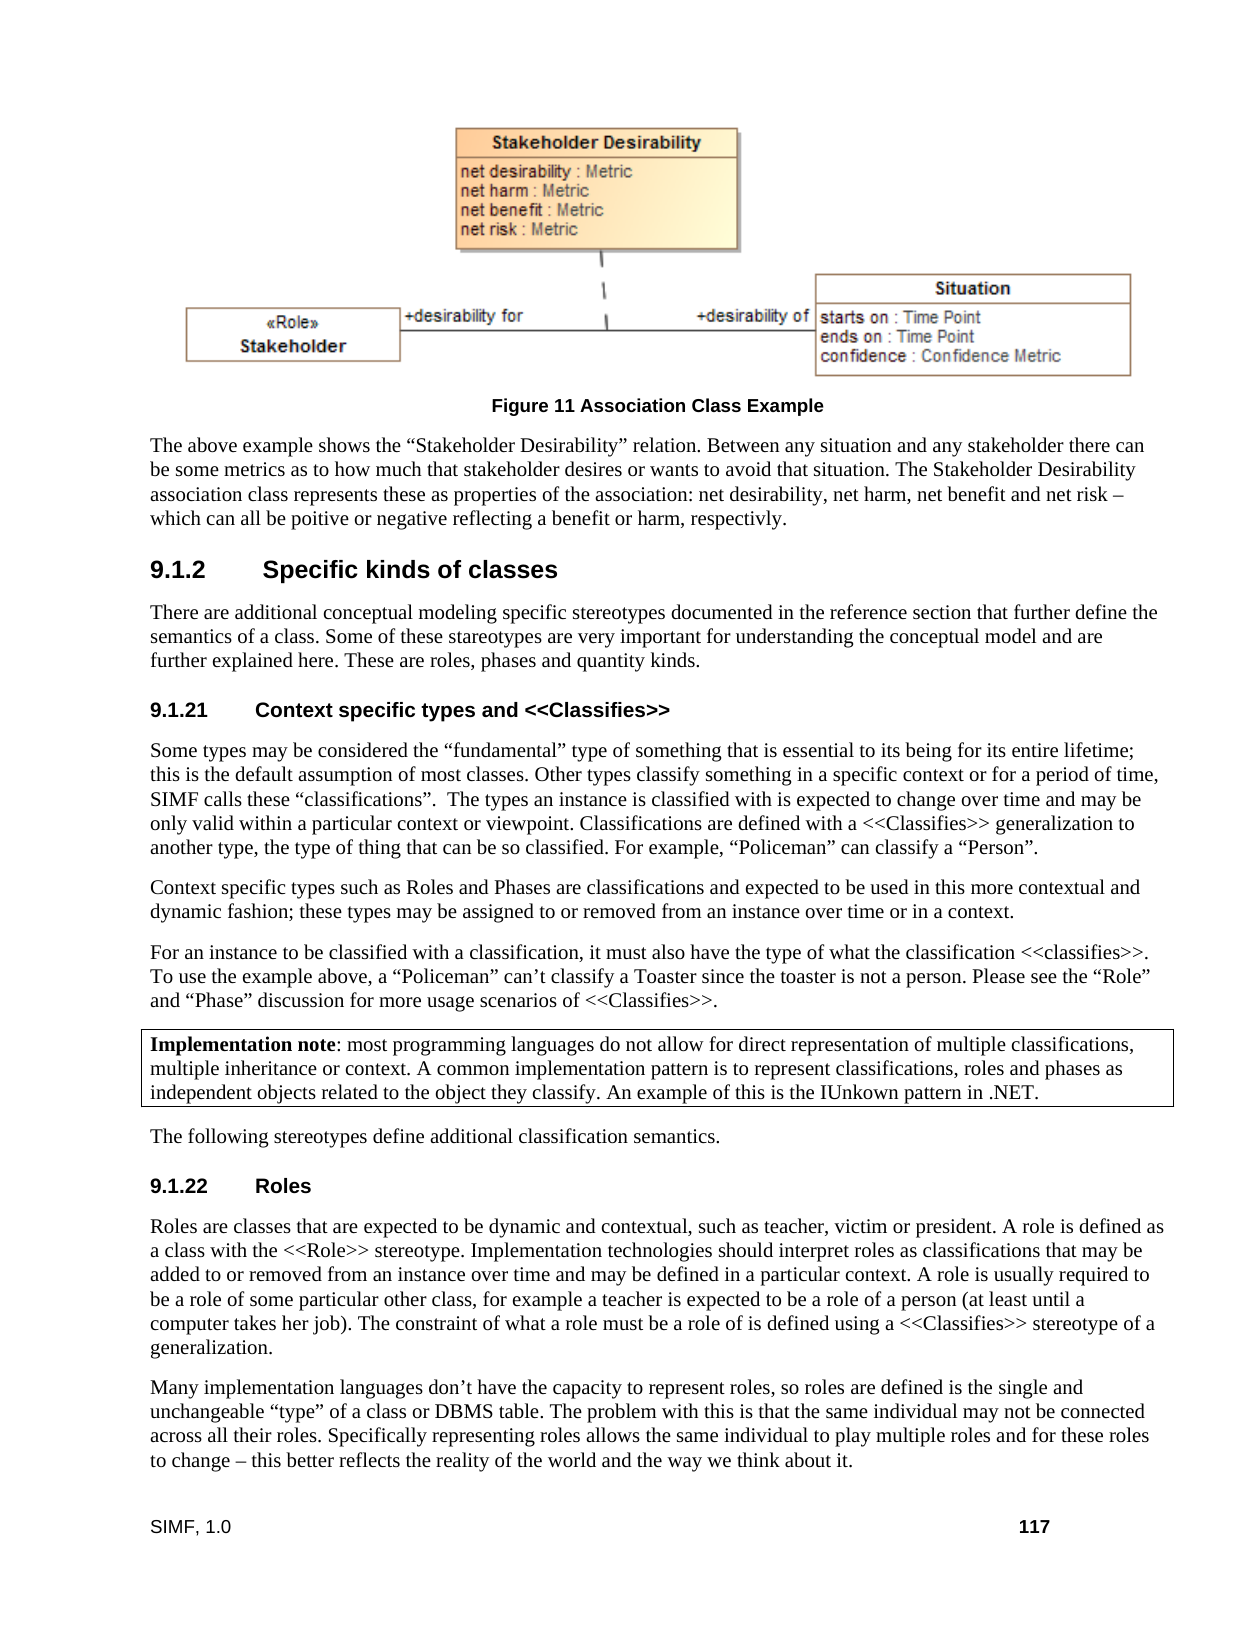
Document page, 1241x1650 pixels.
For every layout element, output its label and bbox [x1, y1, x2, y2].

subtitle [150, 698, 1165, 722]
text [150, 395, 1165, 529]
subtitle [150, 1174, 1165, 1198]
picture [170, 112, 1146, 391]
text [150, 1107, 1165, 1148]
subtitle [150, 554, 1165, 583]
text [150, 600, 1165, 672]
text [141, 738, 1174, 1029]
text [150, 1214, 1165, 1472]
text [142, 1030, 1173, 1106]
